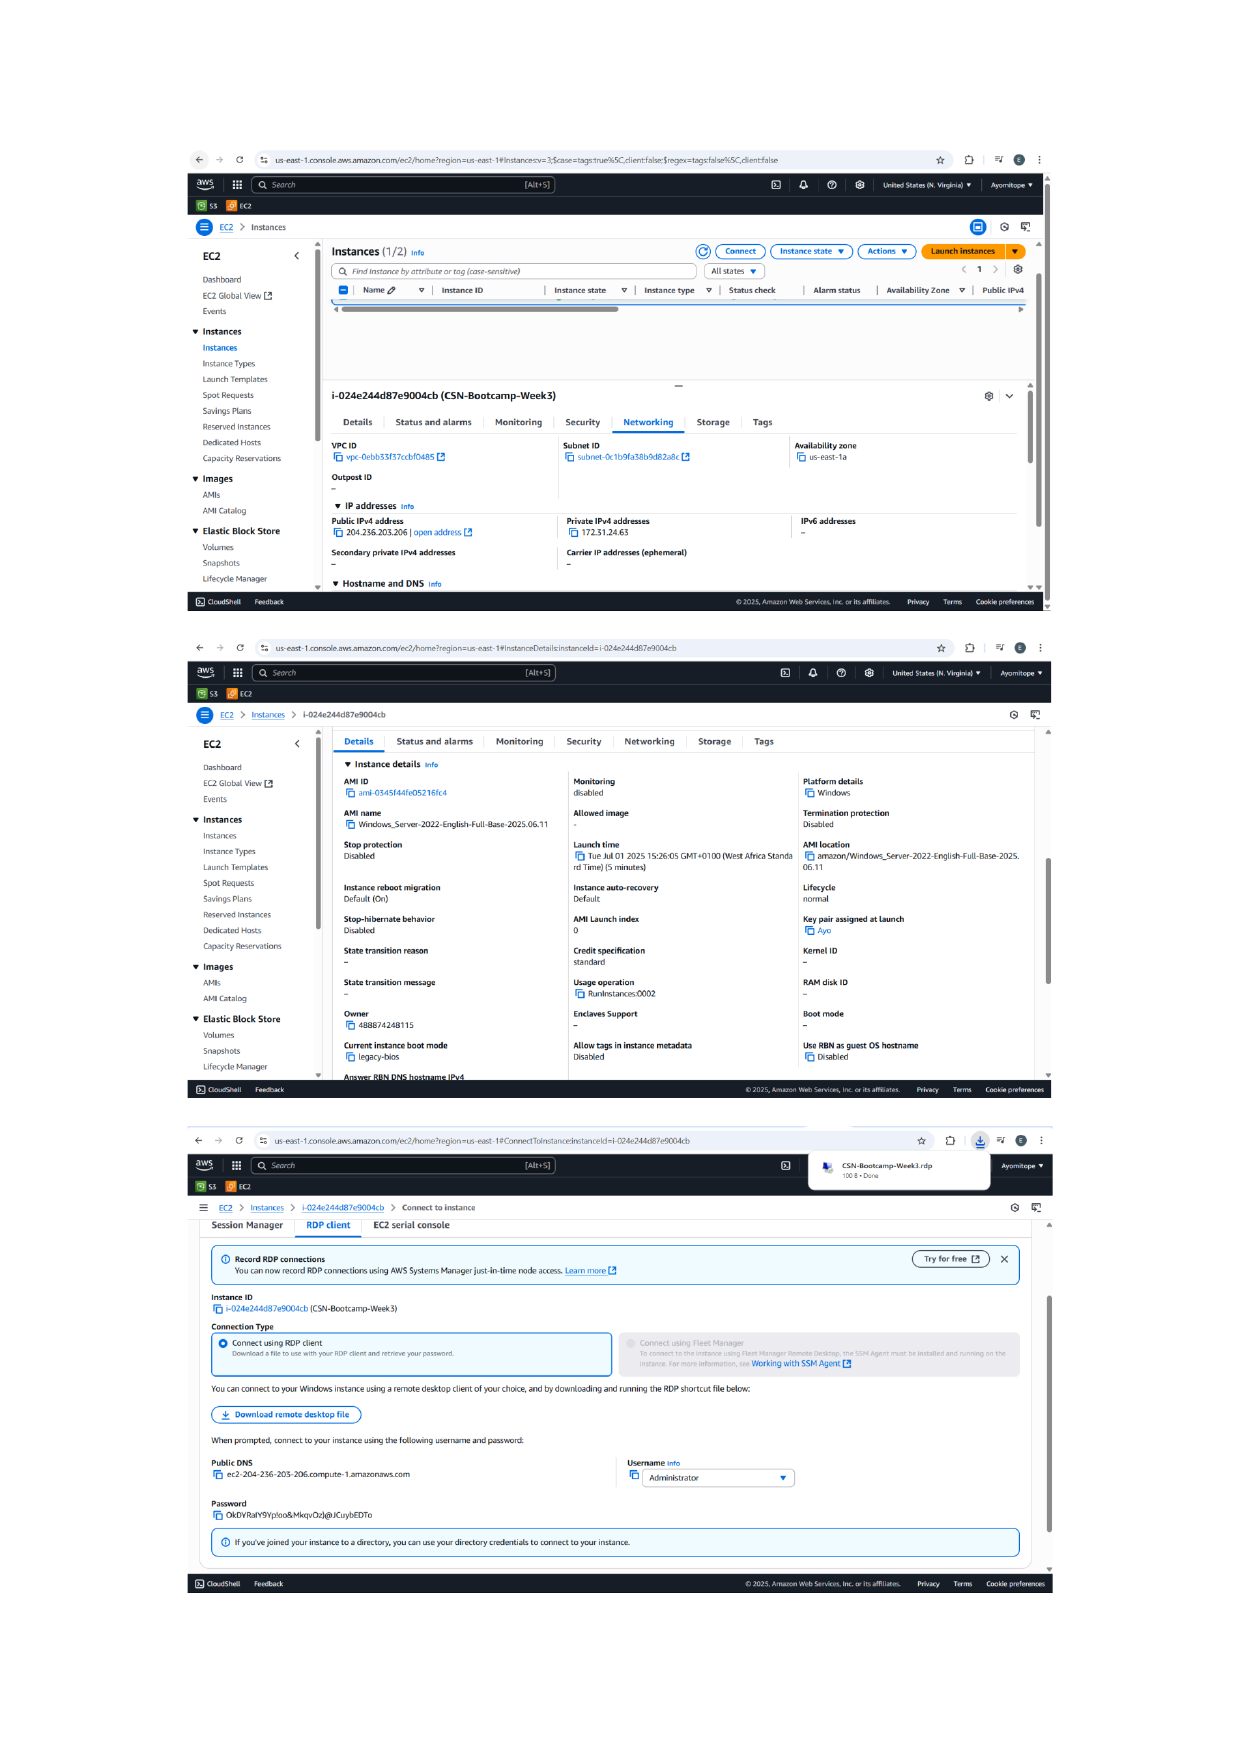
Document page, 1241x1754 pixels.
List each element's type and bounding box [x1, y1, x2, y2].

picture [187, 639, 1052, 1098]
picture [187, 150, 1051, 611]
picture [187, 1126, 1053, 1593]
